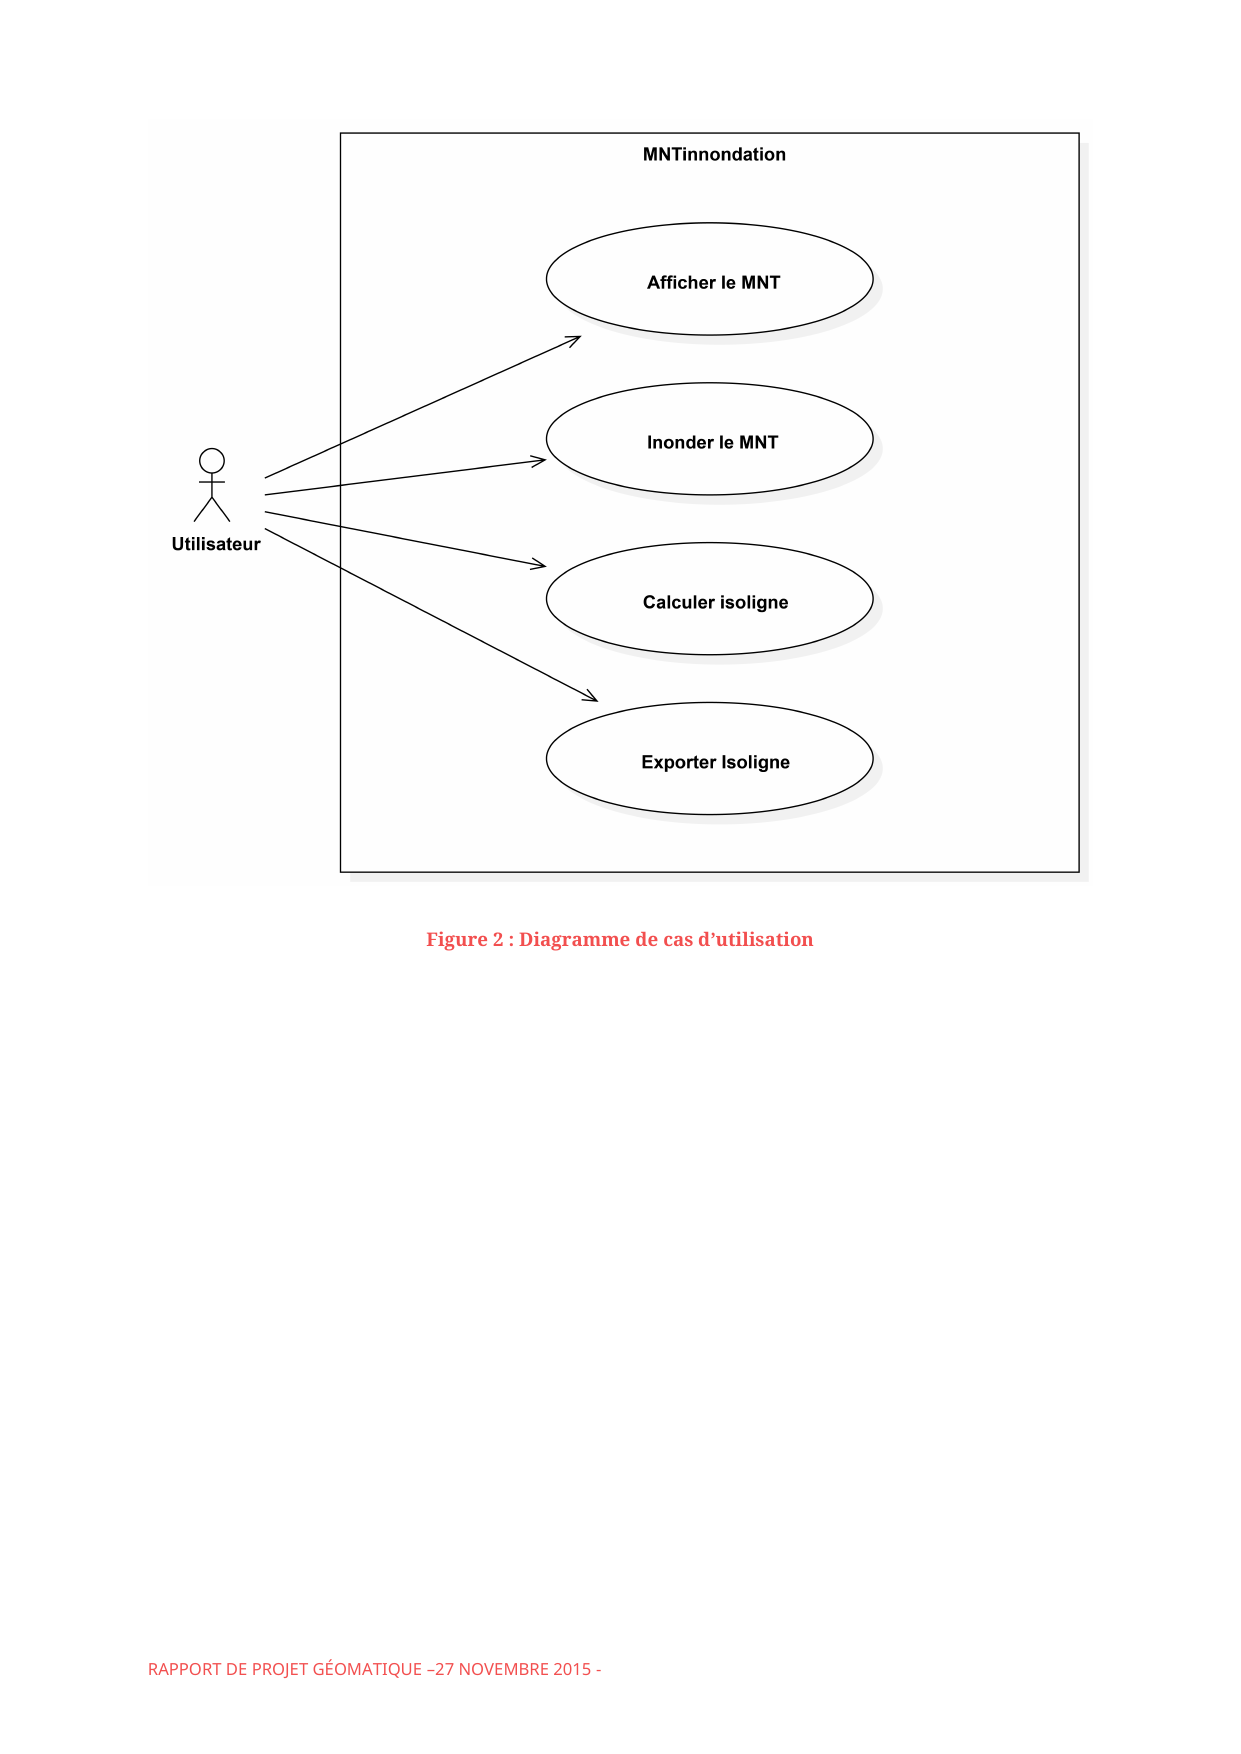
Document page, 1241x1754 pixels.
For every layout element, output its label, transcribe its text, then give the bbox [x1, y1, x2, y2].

text Figure 2 : Diagramme de cas d’utilisation [148, 926, 1092, 951]
picture [147, 119, 1093, 886]
